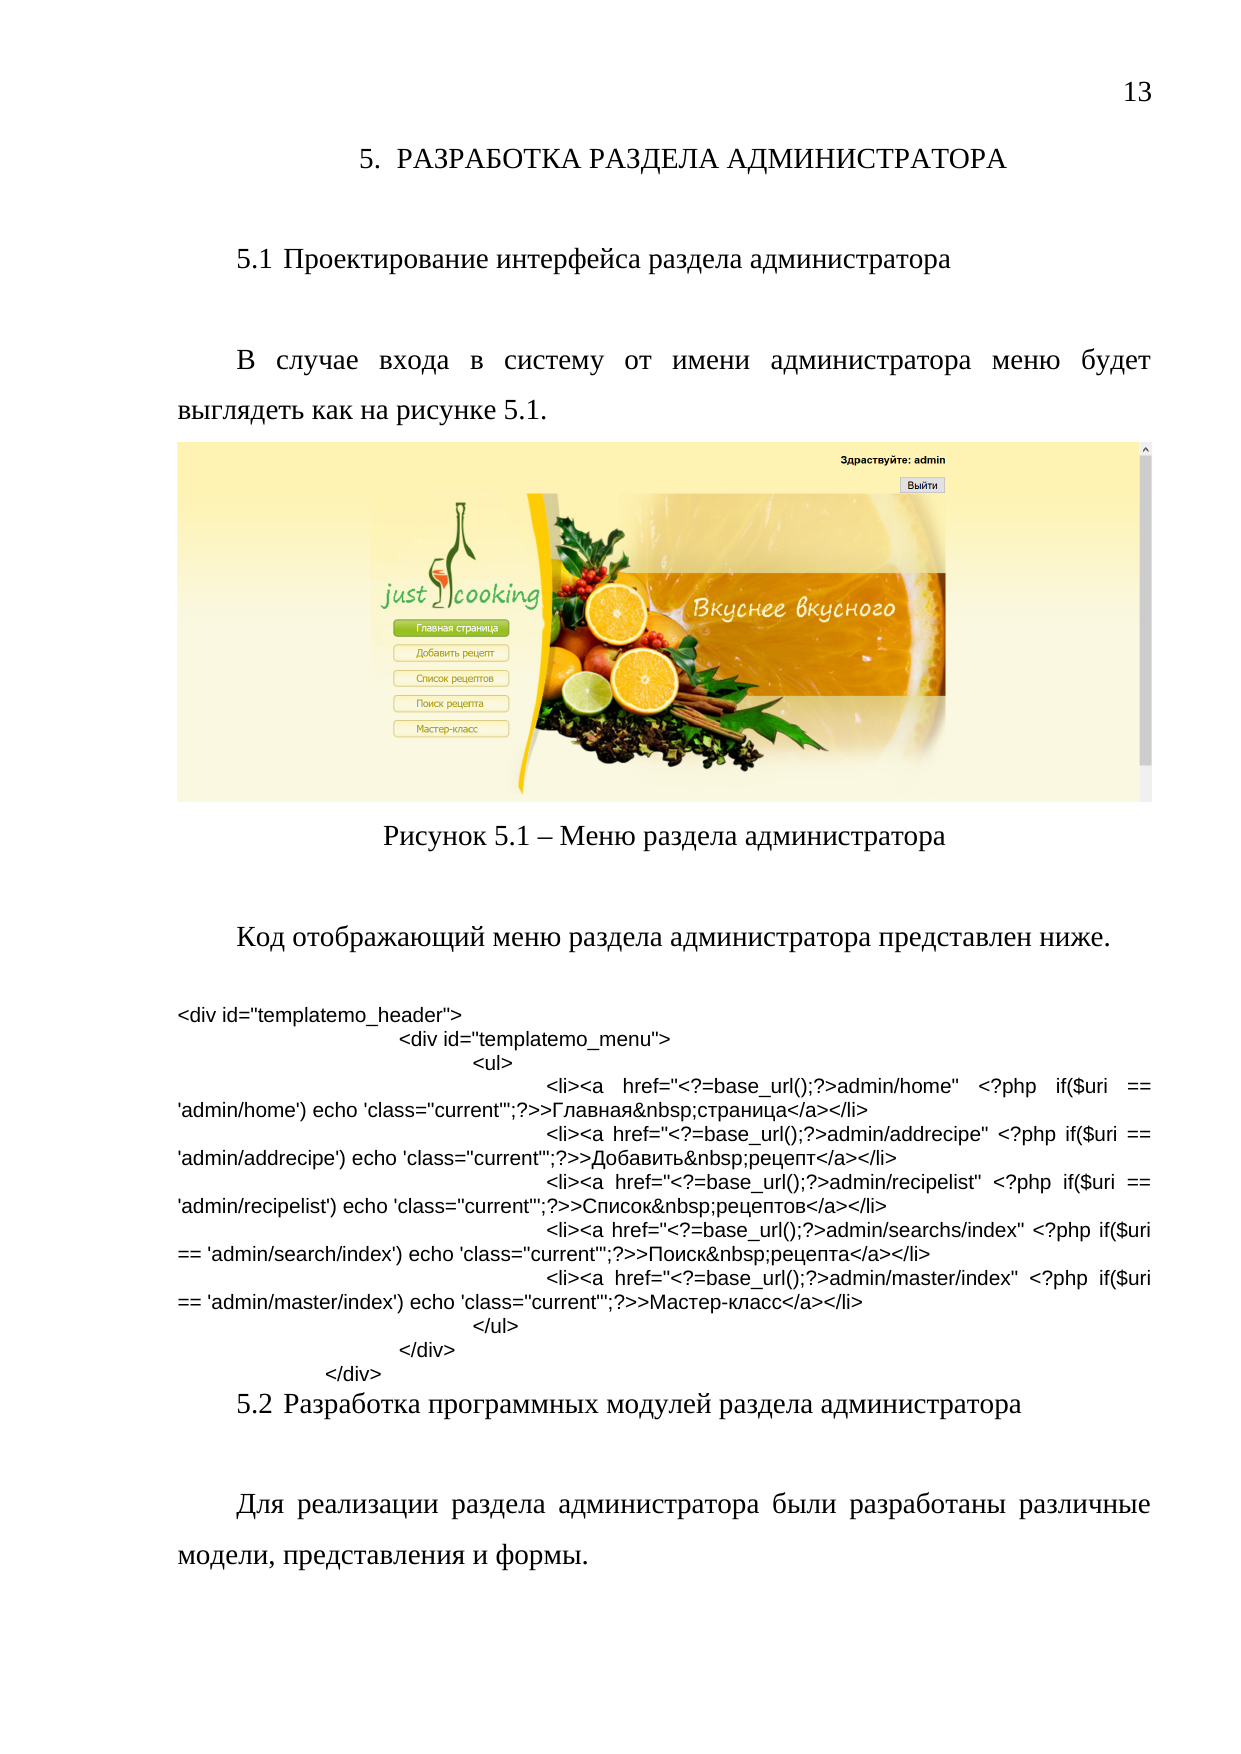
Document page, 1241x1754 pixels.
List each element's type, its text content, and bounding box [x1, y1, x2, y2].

text <div id="templatemo_menu"> [177, 1026, 1152, 1050]
text Код отображающий меню раздела администратора представлен ниже. [177, 919, 1152, 952]
picture [177, 442, 1152, 802]
text В случае входа в систему от имени администратора меню будет выглядеть как на рисунке 5.1. [177, 342, 1152, 426]
text Для реализации раздела администратора были разработаны различные модели, представления и формы. [177, 1486, 1152, 1570]
text <li><a href="<?=base_url();?>admin/home" <?php if($uri == 'admin/home') echo 'class="current"';?>>Главная&nbsp;страница</a></li> [177, 1074, 1152, 1122]
text <li><a href="<?=base_url();?>admin/searchs/index" <?php if($uri == 'admin/search/index') echo 'class="current"';?>>Поиск&nbsp;рецепта</a></li> [177, 1218, 1152, 1266]
text </div> [177, 1362, 1152, 1386]
list РАЗРАБОТКА РАЗДЕЛА АДМИНИСТРАТОРА [215, 141, 1152, 174]
text <li><a href="<?=base_url();?>admin/addrecipe" <?php if($uri == 'admin/addrecipe') echo 'class="current"';?>>Добавить&nbsp;рецепт</a></li> [177, 1122, 1152, 1170]
text <div id="templatemo_header"> [177, 1002, 1152, 1026]
text </div> [177, 1338, 1152, 1362]
text <li><a href="<?=base_url();?>admin/recipelist" <?php if($uri == 'admin/recipelist') echo 'class="current"';?>>Список&nbsp;рецептов</a></li> [177, 1170, 1152, 1218]
list Разработка программных модулей раздела администратора [236, 1386, 1152, 1419]
list Проектирование интерфейса раздела администратора [236, 241, 1152, 275]
text Рисунок 5.1 – Меню раздела администратора [177, 818, 1152, 852]
text <li><a href="<?=base_url();?>admin/master/index" <?php if($uri == 'admin/master/index') echo 'class="current"';?>>Мастер-класс</a></li> [177, 1266, 1152, 1314]
text <ul> [177, 1050, 1152, 1074]
text </ul> [177, 1314, 1152, 1338]
